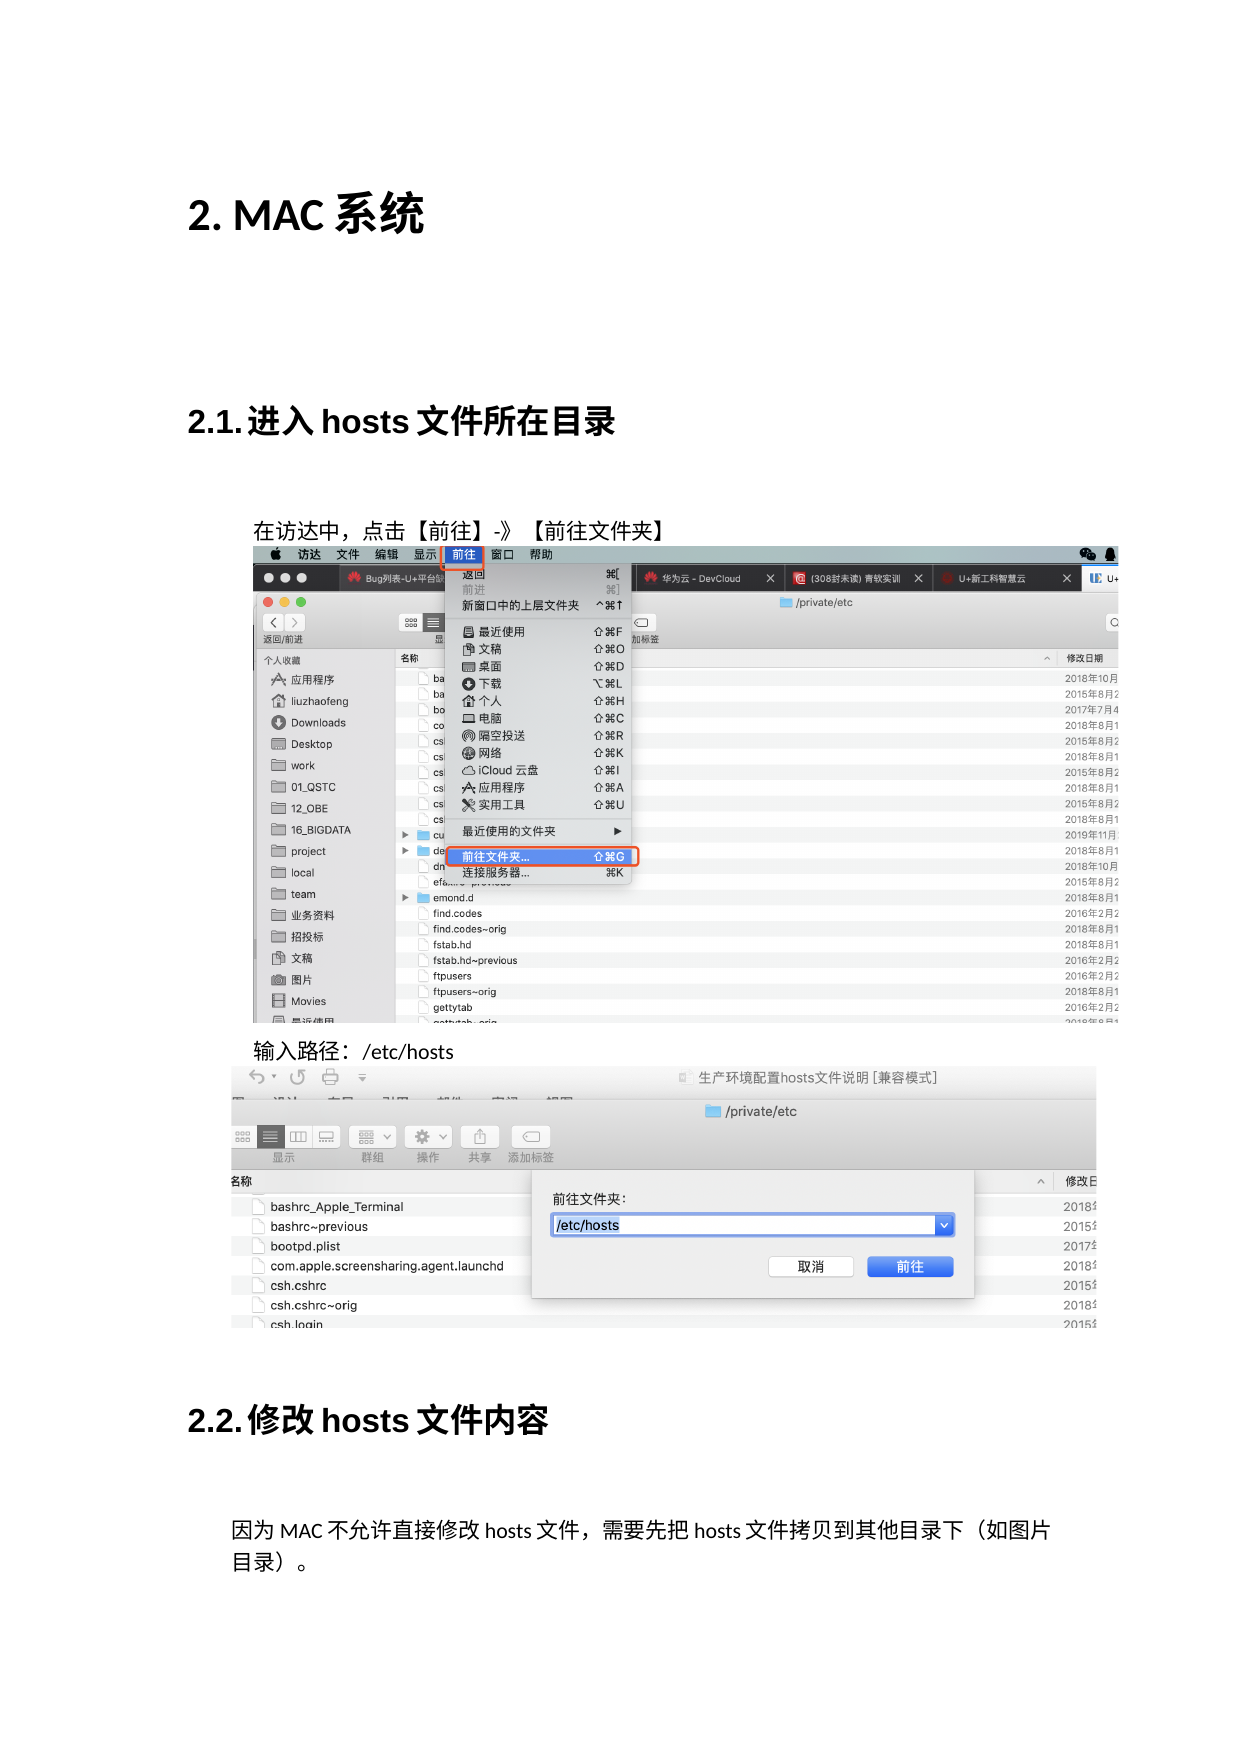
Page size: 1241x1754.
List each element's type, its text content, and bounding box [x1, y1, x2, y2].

picture [231, 1066, 1097, 1328]
subtitle 修改hosts文件内容 [187, 1386, 1053, 1451]
subtitle 进入hosts文件所在目录 [187, 387, 1053, 452]
picture [253, 546, 1119, 1023]
text 因为MAC不允许直接修改hosts文件，需要先把hosts文件拷贝到其他目录下（如图片目录）。 [231, 1512, 1053, 1577]
text 在访达中，点击【前往】-》【前往文件夹】 [187, 513, 1053, 546]
text 输入路径：/etc/hosts [187, 1033, 1053, 1066]
subtitle MAC系统 [187, 162, 1053, 259]
